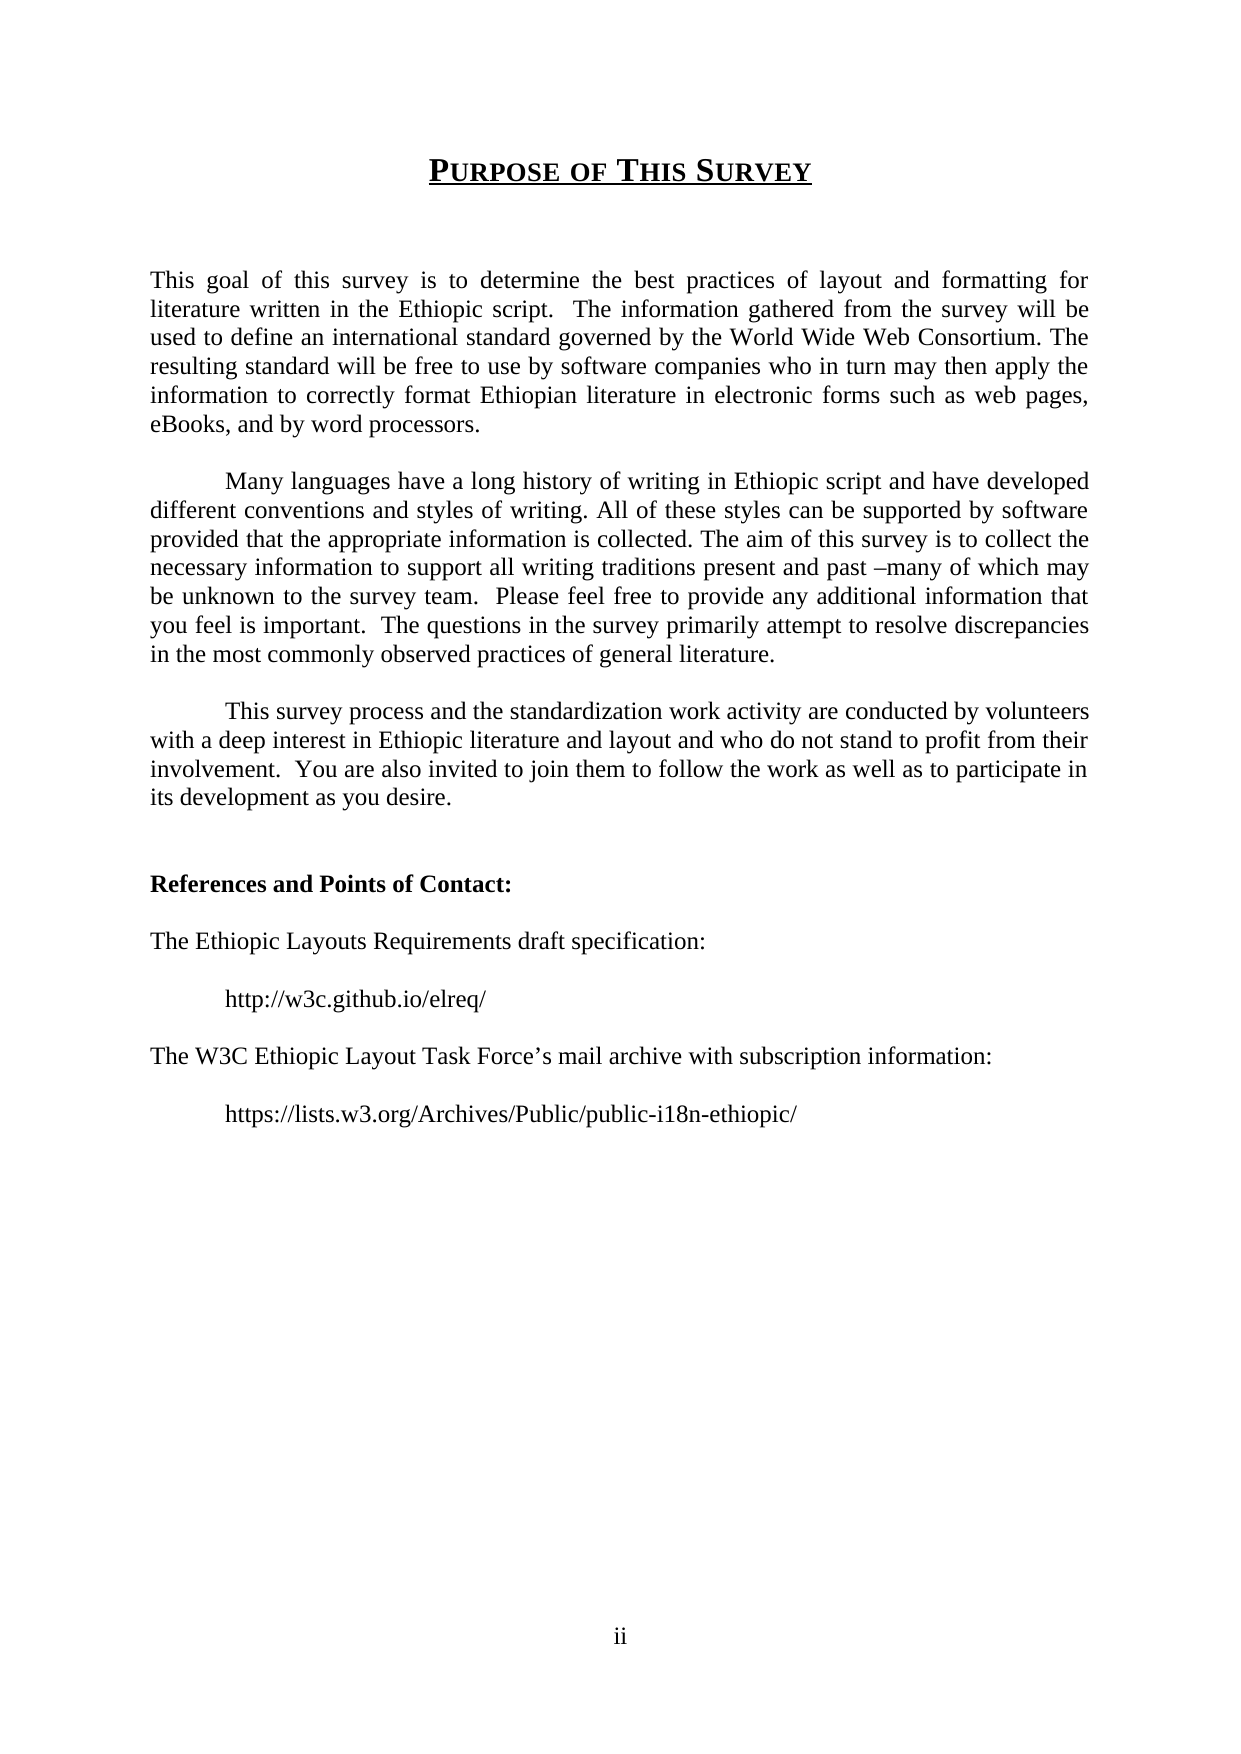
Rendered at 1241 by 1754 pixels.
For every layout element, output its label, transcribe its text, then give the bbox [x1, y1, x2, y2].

text This goal of this survey is to determine the best practices of layout and formatting for literature written in the Ethiopic script. The information gathered from the survey will be used to define an international standard governed by the World Wide Web Consortium. The resulting standard will be free to use by software companies who in turn may then apply the information to correctly format Ethiopian literature in electronic forms such as web pages, eBooks, and by word processors. [150, 265, 1090, 437]
text http://w3c.github.io/elreq/ [150, 984, 1090, 1012]
text The W3C Ethiopic Layout Task Force’s mail archive with subscription information: [150, 1041, 1090, 1070]
text https://lists.w3.org/Archives/Public/public-i18n-ethiopic/ [150, 1099, 1090, 1127]
text This survey process and the standardization work activity are conducted by volunteers with a deep interest in Ethiopic literature and layout and who do not stand to profit from their involvement. You are also invited to join them to follow the work as well as to participate in its development as you desire. [150, 696, 1090, 811]
text Many languages have a long history of writing in Ethiopic script and have developed different conventions and styles of writing. All of these styles can be supported by software provided that the appropriate information is collected. The aim of this survey is to collect the necessary information to support all writing traditions present and past –many of which may be unknown to the survey team. Please feel free to provide any additional information that you feel is important. The questions in the survey primarily attempt to resolve discrepancies in the most commonly observed practices of general literature. [150, 466, 1090, 667]
text References and Points of Contact: [150, 869, 1090, 897]
text The Ethiopic Layouts Requirements draft specification: [150, 926, 1090, 955]
text Purpose of This Survey [150, 150, 1090, 188]
